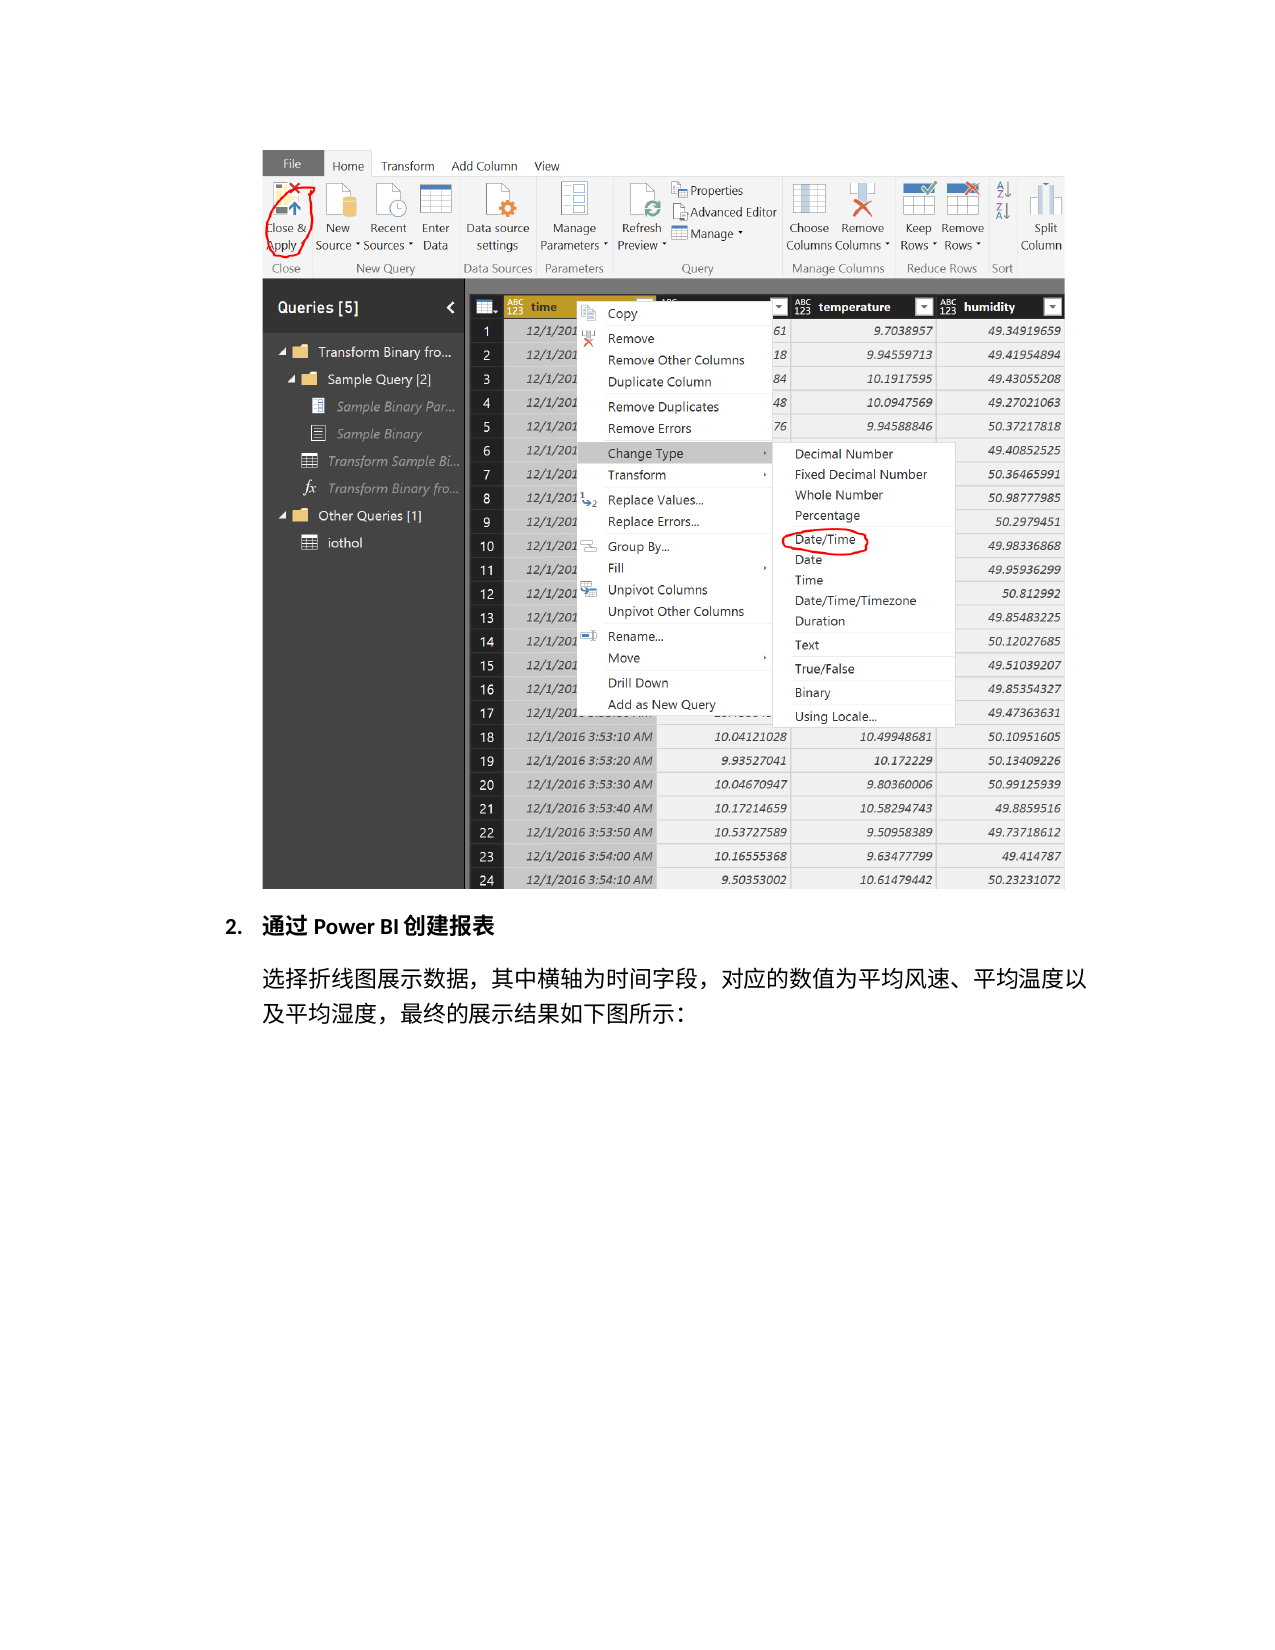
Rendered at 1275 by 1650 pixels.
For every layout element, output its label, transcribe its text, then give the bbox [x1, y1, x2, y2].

list 通过 Power BI创建报表 [225, 908, 1087, 941]
list 选择折线图展示数据，其中横轴为时间字段，对应的数值为平均风速、平均温度以及平均湿度，最终的展示结果如下图所示： [262, 960, 1087, 1029]
picture [262, 150, 1065, 889]
